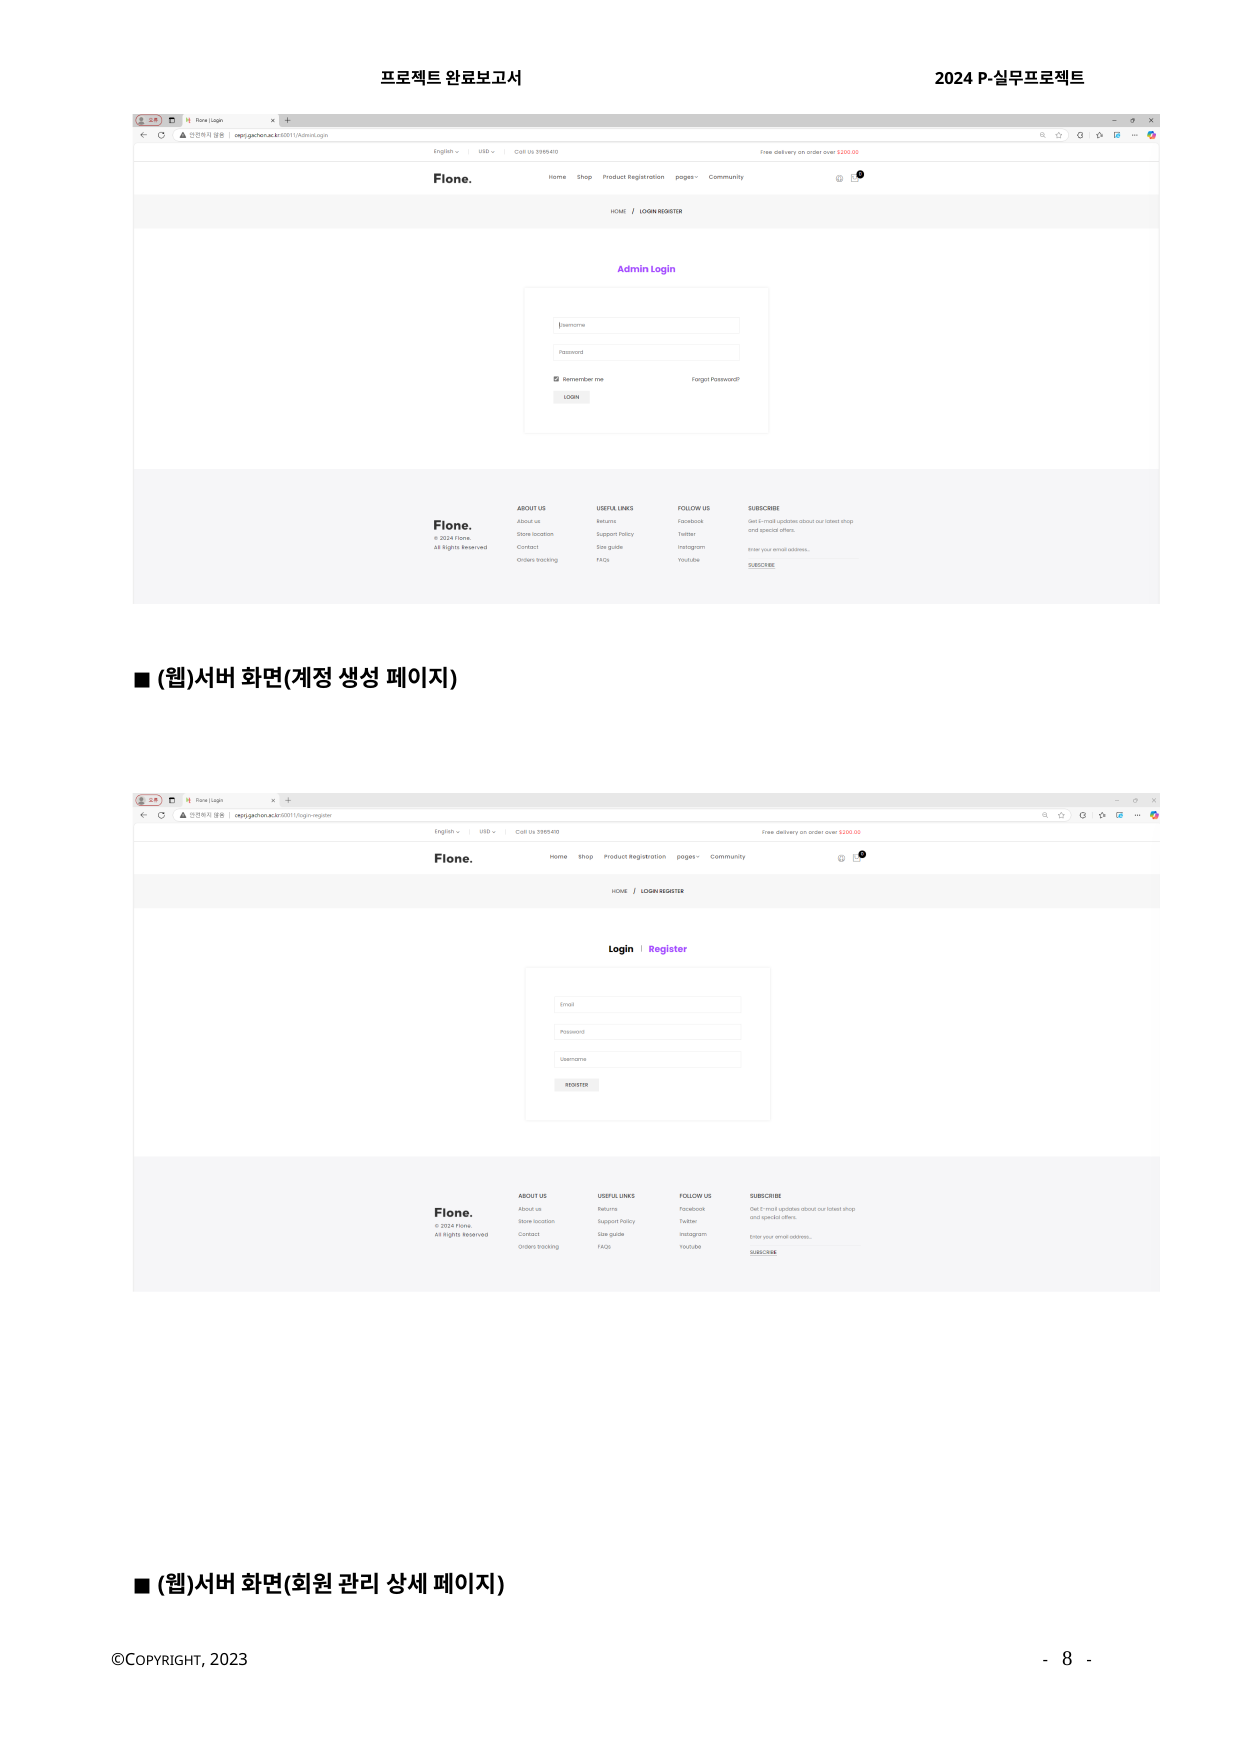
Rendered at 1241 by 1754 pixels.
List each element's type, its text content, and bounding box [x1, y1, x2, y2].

text ◼ (웹)서버 화면(계정 생성 페이지) [132, 660, 1134, 693]
picture [132, 793, 1160, 1292]
text ◼ (웹)서버 화면(회원 관리 상세 페이지) [132, 1566, 1134, 1599]
picture [132, 114, 1160, 604]
